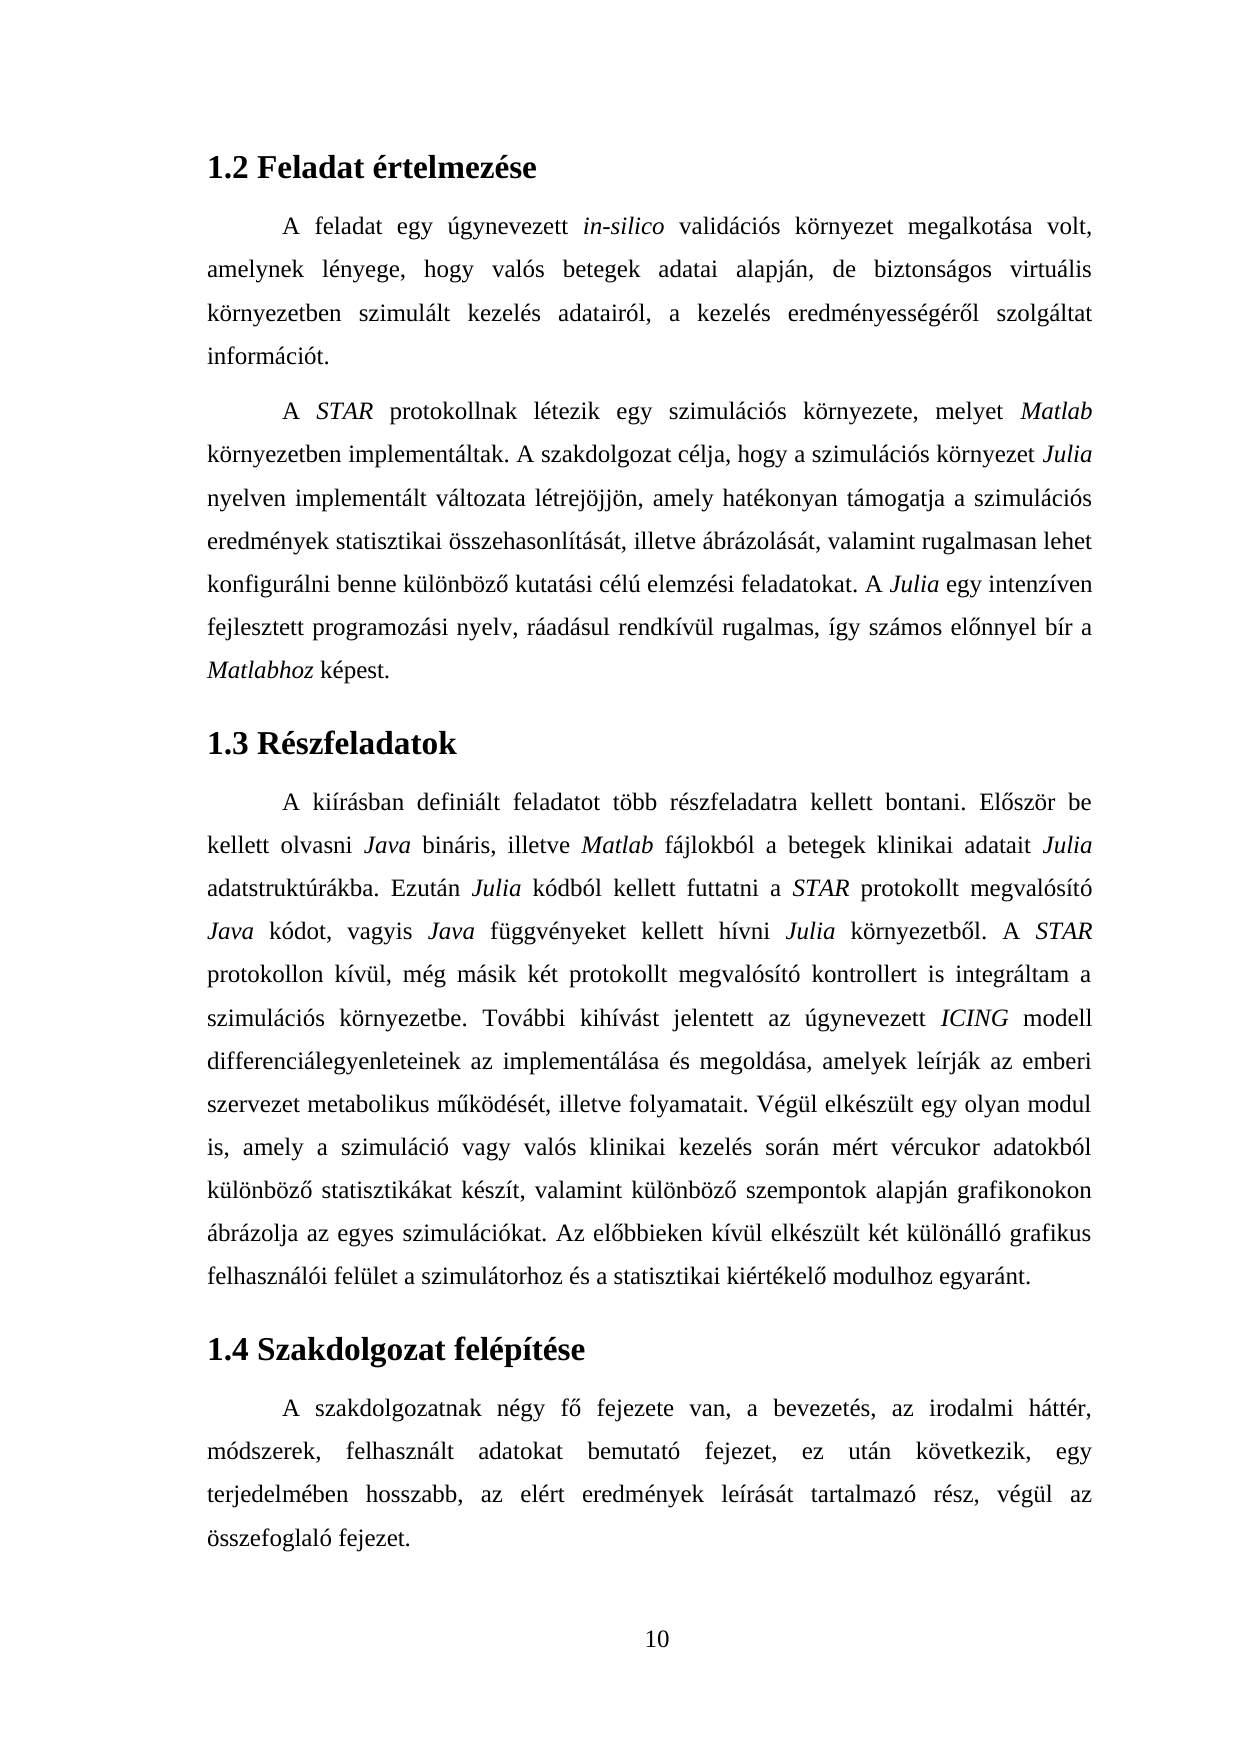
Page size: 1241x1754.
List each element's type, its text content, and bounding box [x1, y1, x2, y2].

subtitle Szakdolgozat felépítése [207, 1329, 1092, 1368]
text A STAR protokollnak létezik egy szimulációs környezete, melyet Matlab környezetben implementáltak. A szakdolgozat célja, hogy a szimulációs környezet Julia nyelven implementált változata létrejöjjön, amely hatékonyan támogatja a szimulációs eredmények statisztikai összehasonlítását, illetve ábrázolását, valamint rugalmasan lehet konfigurálni benne különböző kutatási célú elemzési feladatokat. A Julia egy intenzíven fejlesztett programozási nyelv, ráadásul rendkívül rugalmas, így számos előnnyel bír a Matlabhoz képest. [207, 396, 1092, 684]
text A szakdolgozatnak négy fő fejezete van, a bevezetés, az irodalmi háttér, módszerek, felhasznált adatokat bemutató fejezet, ez után következik, egy terjedelmében hosszabb, az elért eredmények leírását tartalmazó rész, végül az összefoglaló fejezet. [207, 1393, 1092, 1551]
subtitle Részfeladatok [207, 723, 1092, 762]
text A kiírásban definiált feladatot több részfeladatra kellett bontani. Először be kellett olvasni Java bináris, illetve Matlab fájlokból a betegek klinikai adatait Julia adatstruktúrákba. Ezután Julia kódból kellett futtatni a STAR protokollt megvalósító Java kódot, vagyis Java függvényeket kellett hívni Julia környezetből. A STAR protokollon kívül, még másik két protokollt megvalósító kontrollert is integráltam a szimulációs környezetbe. További kihívást jelentett az úgynevezett ICING modell differenciálegyenleteinek az implementálása és megoldása, amelyek leírják az emberi szervezet metabolikus működését, illetve folyamatait. Végül elkészült egy olyan modul is, amely a szimuláció vagy valós klinikai kezelés során mért vércukor adatokból különböző statisztikákat készít, valamint különböző szempontok alapján grafikonokon ábrázolja az egyes szimulációkat. Az előbbieken kívül elkészült két különálló grafikus felhasználói felület a szimulátorhoz és a statisztikai kiértékelő modulhoz egyaránt. [207, 787, 1092, 1290]
subtitle Feladat értelmezése [207, 148, 1092, 186]
text A feladat egy úgynevezett in-silico validációs környezet megalkotása volt, amelynek lényege, hogy valós betegek adatai alapján, de biztonságos virtuális környezetben szimulált kezelés adatairól, a kezelés eredményességéről szolgáltat információt. [207, 211, 1092, 369]
